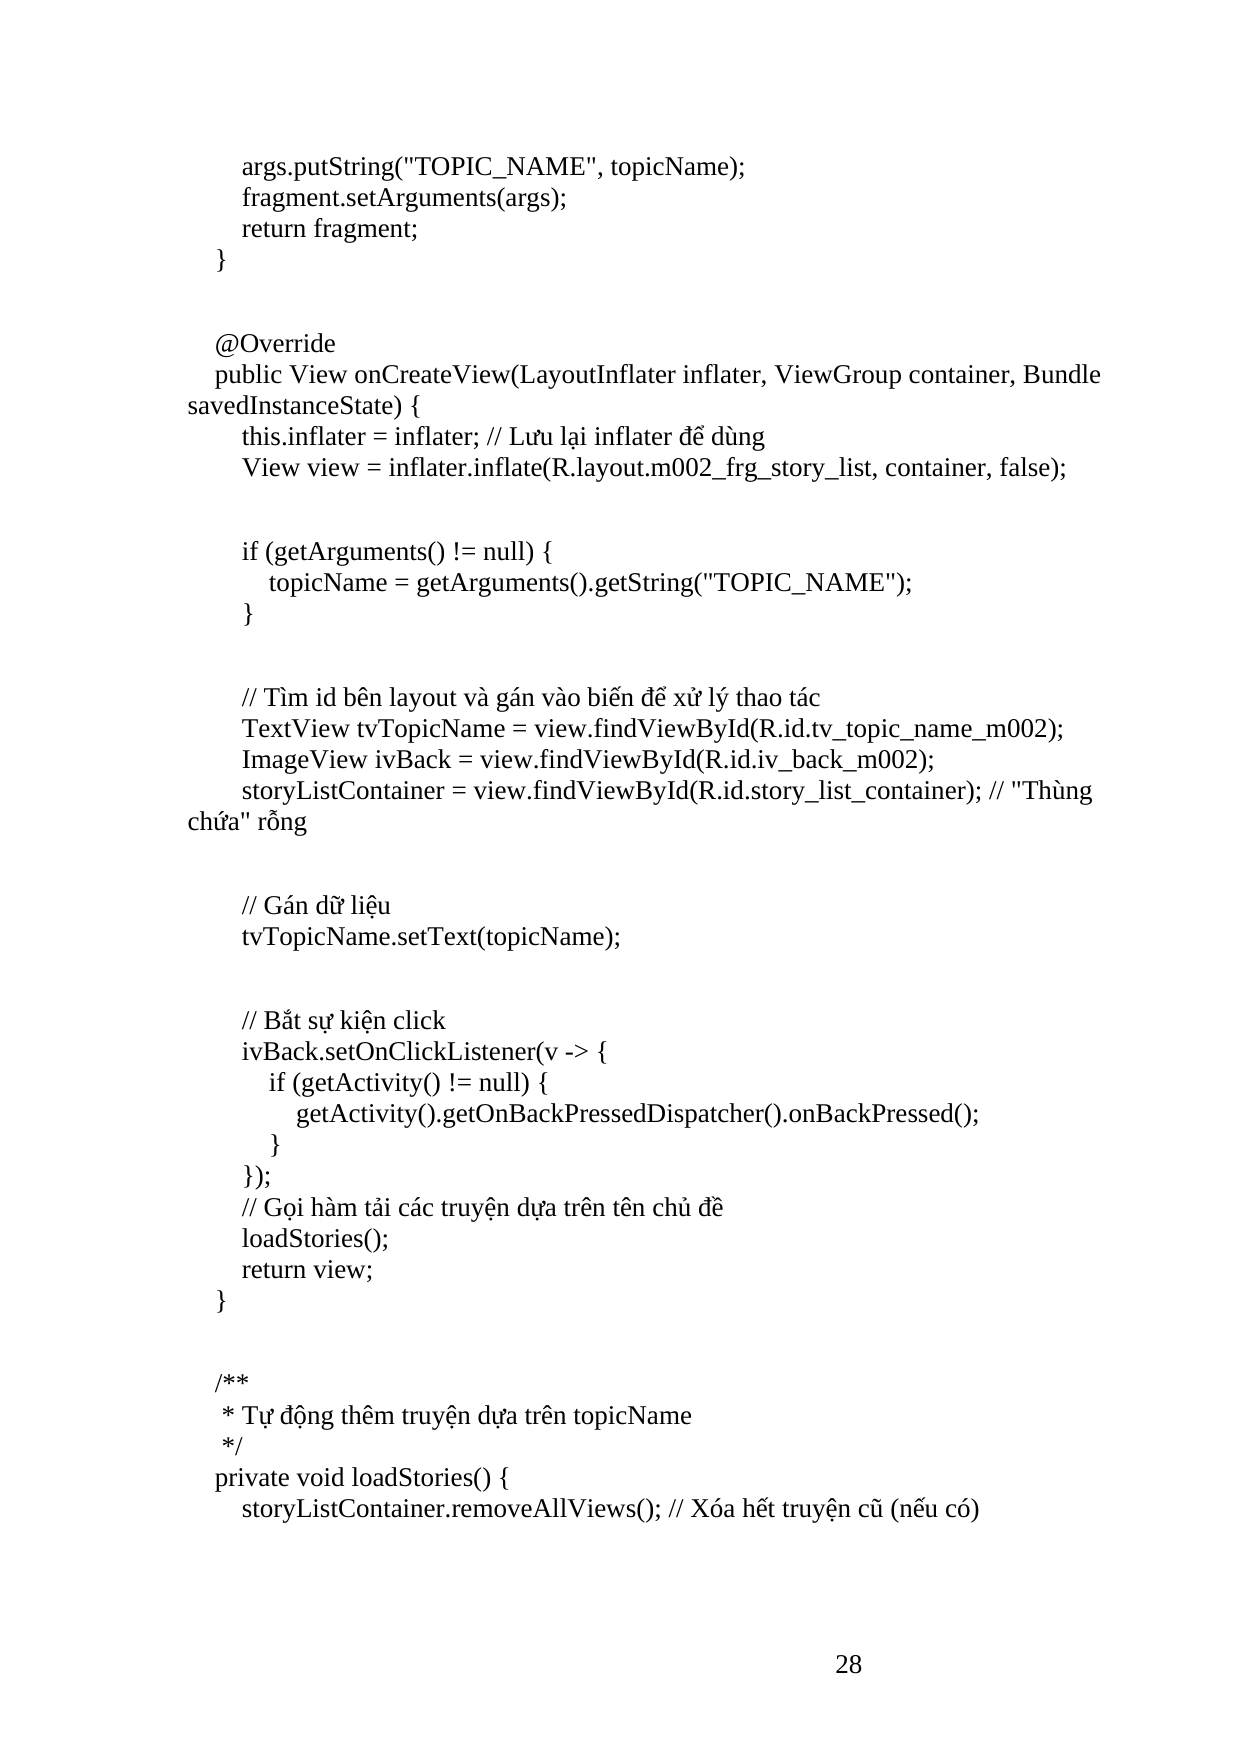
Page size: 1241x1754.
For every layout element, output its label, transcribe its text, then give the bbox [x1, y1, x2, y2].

text // Gọi hàm tải các truyện dựa trên tên chủ đề [187, 1191, 1135, 1222]
text return view; [187, 1253, 1135, 1284]
text TextView tvTopicName = view.findViewById(R.id.tv_topic_name_m002); [187, 712, 1135, 743]
text loadStories(); [187, 1222, 1135, 1253]
text */ [187, 1430, 1135, 1461]
text fragment.setArguments(args); [187, 181, 1135, 212]
text public View onCreateView(LayoutInflater inflater, ViewGroup container, Bundle savedInstanceState) { [187, 358, 1135, 420]
text // Bắt sự kiện click [187, 1004, 1135, 1035]
text ImageView ivBack = view.findViewById(R.id.iv_back_m002); [187, 743, 1135, 774]
text storyListContainer = view.findViewById(R.id.story_list_container); // "Thùng chứa" rỗng [187, 774, 1135, 837]
text ivBack.setOnClickListener(v -> { [187, 1035, 1135, 1066]
text } [187, 1284, 1135, 1315]
text getActivity().getOnBackPressedDispatcher().onBackPressed(); [187, 1097, 1135, 1128]
text @Override [187, 327, 1135, 358]
text return fragment; [187, 212, 1135, 243]
text // Gán dữ liệu [187, 889, 1135, 920]
text storyListContainer.removeAllViews(); // Xóa hết truyện cũ (nếu có) [187, 1492, 1135, 1523]
text this.inflater = inflater; // Lưu lại inflater để dùng [187, 420, 1135, 452]
text // Tìm id bên layout và gán vào biến để xử lý thao tác [187, 681, 1135, 712]
text private void loadStories() { [187, 1461, 1135, 1492]
text View view = inflater.inflate(R.layout.m002_frg_story_list, container, false); [187, 452, 1135, 483]
text args.putString("TOPIC_NAME", topicName); [187, 150, 1135, 181]
text tvTopicName.setText(topicName); [187, 920, 1135, 951]
text } [187, 1128, 1135, 1159]
text topicName = getArguments().getString("TOPIC_NAME"); [187, 566, 1135, 597]
text }); [187, 1159, 1135, 1191]
text /** [187, 1368, 1135, 1399]
text if (getActivity() != null) { [187, 1066, 1135, 1097]
text } [187, 597, 1135, 628]
text } [187, 243, 1135, 274]
text if (getArguments() != null) { [187, 535, 1135, 566]
text * Tự động thêm truyện dựa trên topicName [187, 1399, 1135, 1430]
